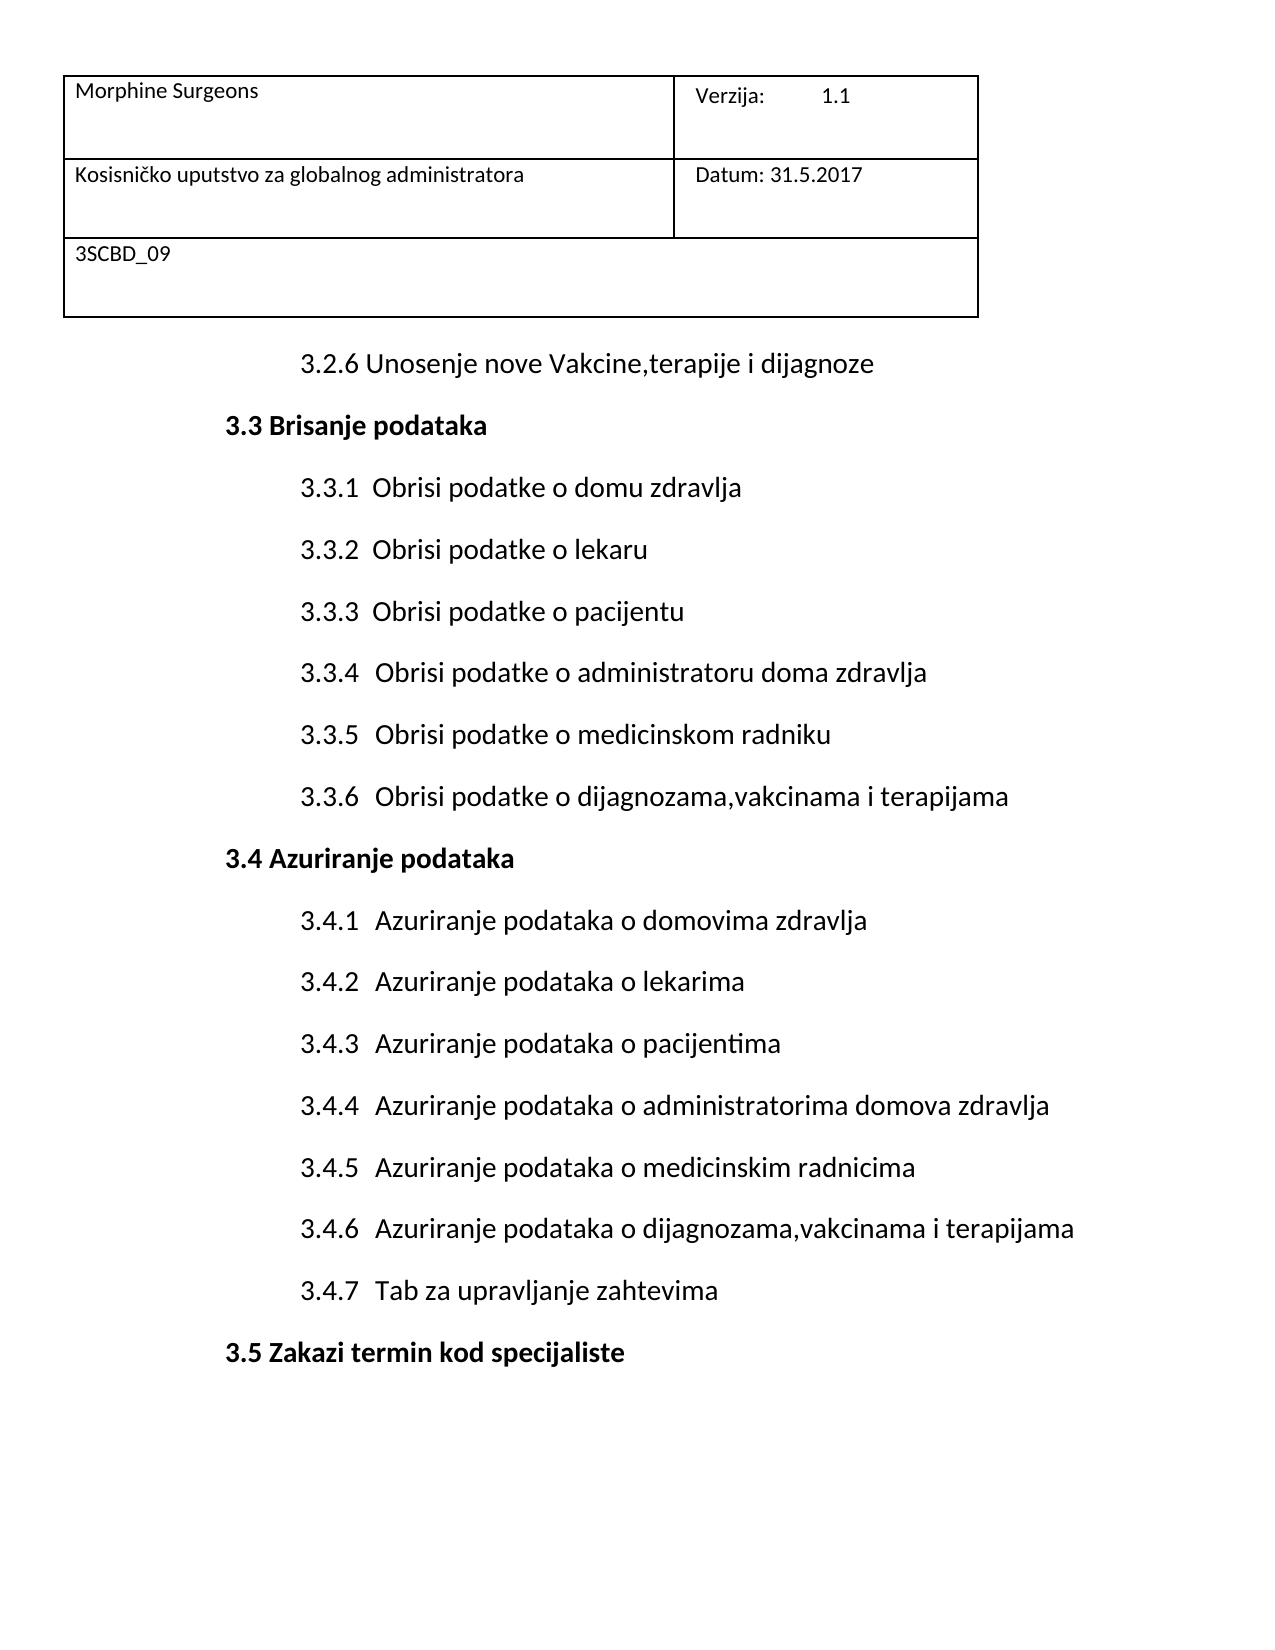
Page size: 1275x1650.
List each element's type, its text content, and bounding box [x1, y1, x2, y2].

text 3.4.4 Azuriranje podataka o administratorima domova zdravlja [75, 1087, 1200, 1122]
text 3.4.6 Azuriranje podataka o dijagnozama,vakcinama i terapijama [75, 1210, 1200, 1246]
text 3.3.4 Obrisi podatke o administratoru doma zdravlja [75, 654, 1200, 690]
text 3.4.5 Azuriranje podataka o medicinskim radnicima [75, 1149, 1200, 1184]
text 3.3.6 Obrisi podatke o dijagnozama,vakcinama i terapijama [75, 778, 1200, 814]
text 3.4.3 Azuriranje podataka o pacijentima [75, 1025, 1200, 1061]
text 3.3.5 Obrisi podatke o medicinskom radniku [75, 716, 1200, 752]
text 3.4 Azuriranje podataka [75, 840, 1200, 875]
text 3.3.2 Obrisi podatke o lekaru [75, 531, 1200, 567]
text 3.3 Brisanje podataka [75, 407, 1200, 443]
text 3.3.1 Obrisi podatke o domu zdravlja [75, 469, 1200, 505]
text 3.5 Zakazi termin kod specijaliste [75, 1334, 1200, 1369]
text 3.2.6 Unosenje nove Vakcine,terapije i dijagnoze [75, 346, 1200, 381]
text 3.3.3 Obrisi podatke o pacijentu [75, 593, 1200, 628]
text 3.4.7 Tab za upravljanje zahtevima [75, 1272, 1200, 1308]
text 3.4.2 Azuriranje podataka o lekarima [75, 963, 1200, 999]
text 3.4.1 Azuriranje podataka o domovima zdravlja [75, 902, 1200, 937]
